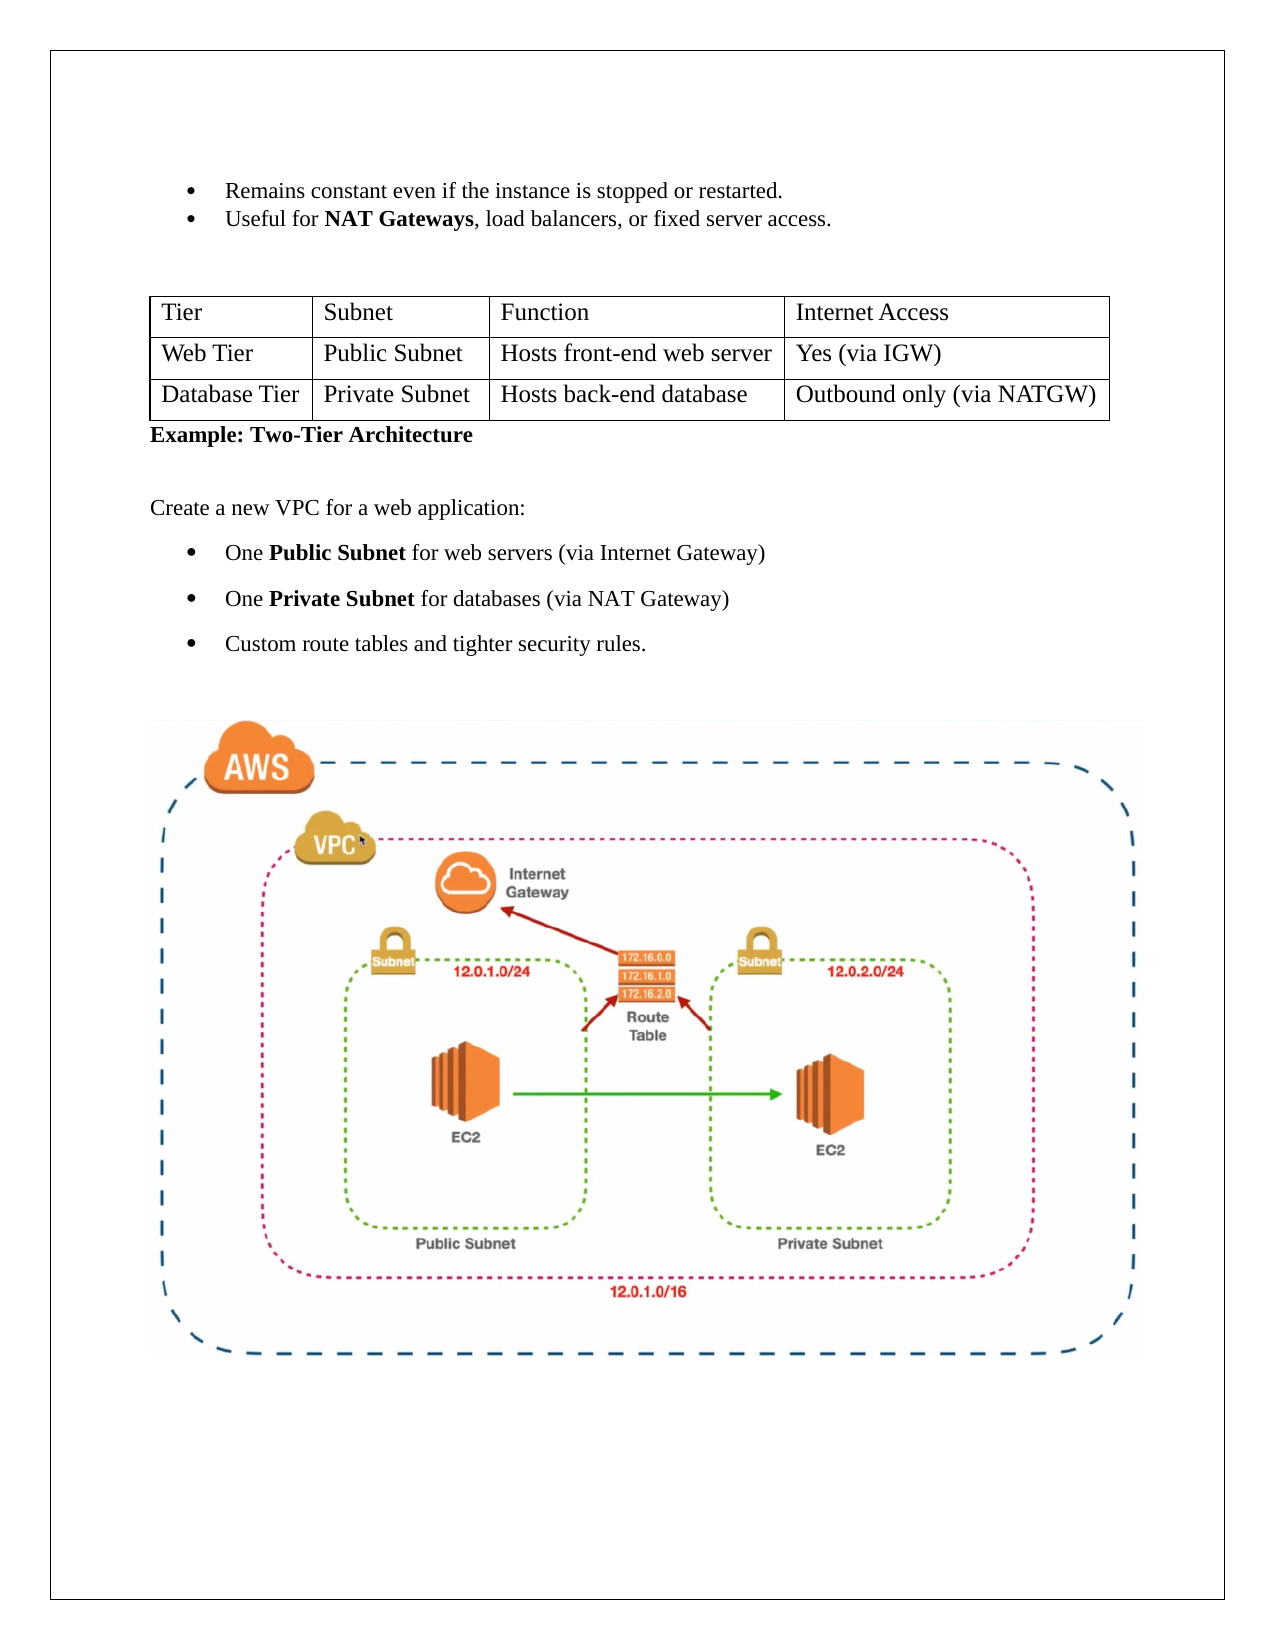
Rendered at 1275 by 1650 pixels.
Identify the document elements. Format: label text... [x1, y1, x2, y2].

list One Public Subnet for web servers (via Internet Gateway) [187, 539, 1152, 566]
table_header Subnet [313, 297, 489, 337]
text Create a new VPC for a web application: [150, 466, 1152, 521]
table_cell Public Subnet [313, 338, 489, 378]
list One Private Subnet for databases (via NAT Gateway) [187, 584, 1152, 611]
table_cell Web Tier [151, 338, 312, 378]
table_cell Hosts front-end web server [490, 338, 784, 378]
list Remains constant even if the instance is stopped or restarted. [187, 177, 1152, 203]
list Useful for NAT Gateways, load balancers, or fixed server access. [187, 206, 1152, 232]
table_cell Yes (via IGW) [785, 338, 1109, 378]
table_cell Private Subnet [313, 380, 489, 420]
table_header Tier [151, 297, 312, 337]
table_header Function [490, 297, 784, 337]
table_cell Hosts back-end database [490, 380, 784, 420]
table_header Internet Access [785, 297, 1109, 337]
table_cell Outbound only (via NATGW) [785, 380, 1109, 420]
picture [150, 720, 1144, 1359]
text Example: Two-Tier Architecture [150, 421, 1152, 447]
list Custom route tables and tighter security rules. [187, 630, 1152, 656]
table_cell Database Tier [151, 380, 312, 420]
